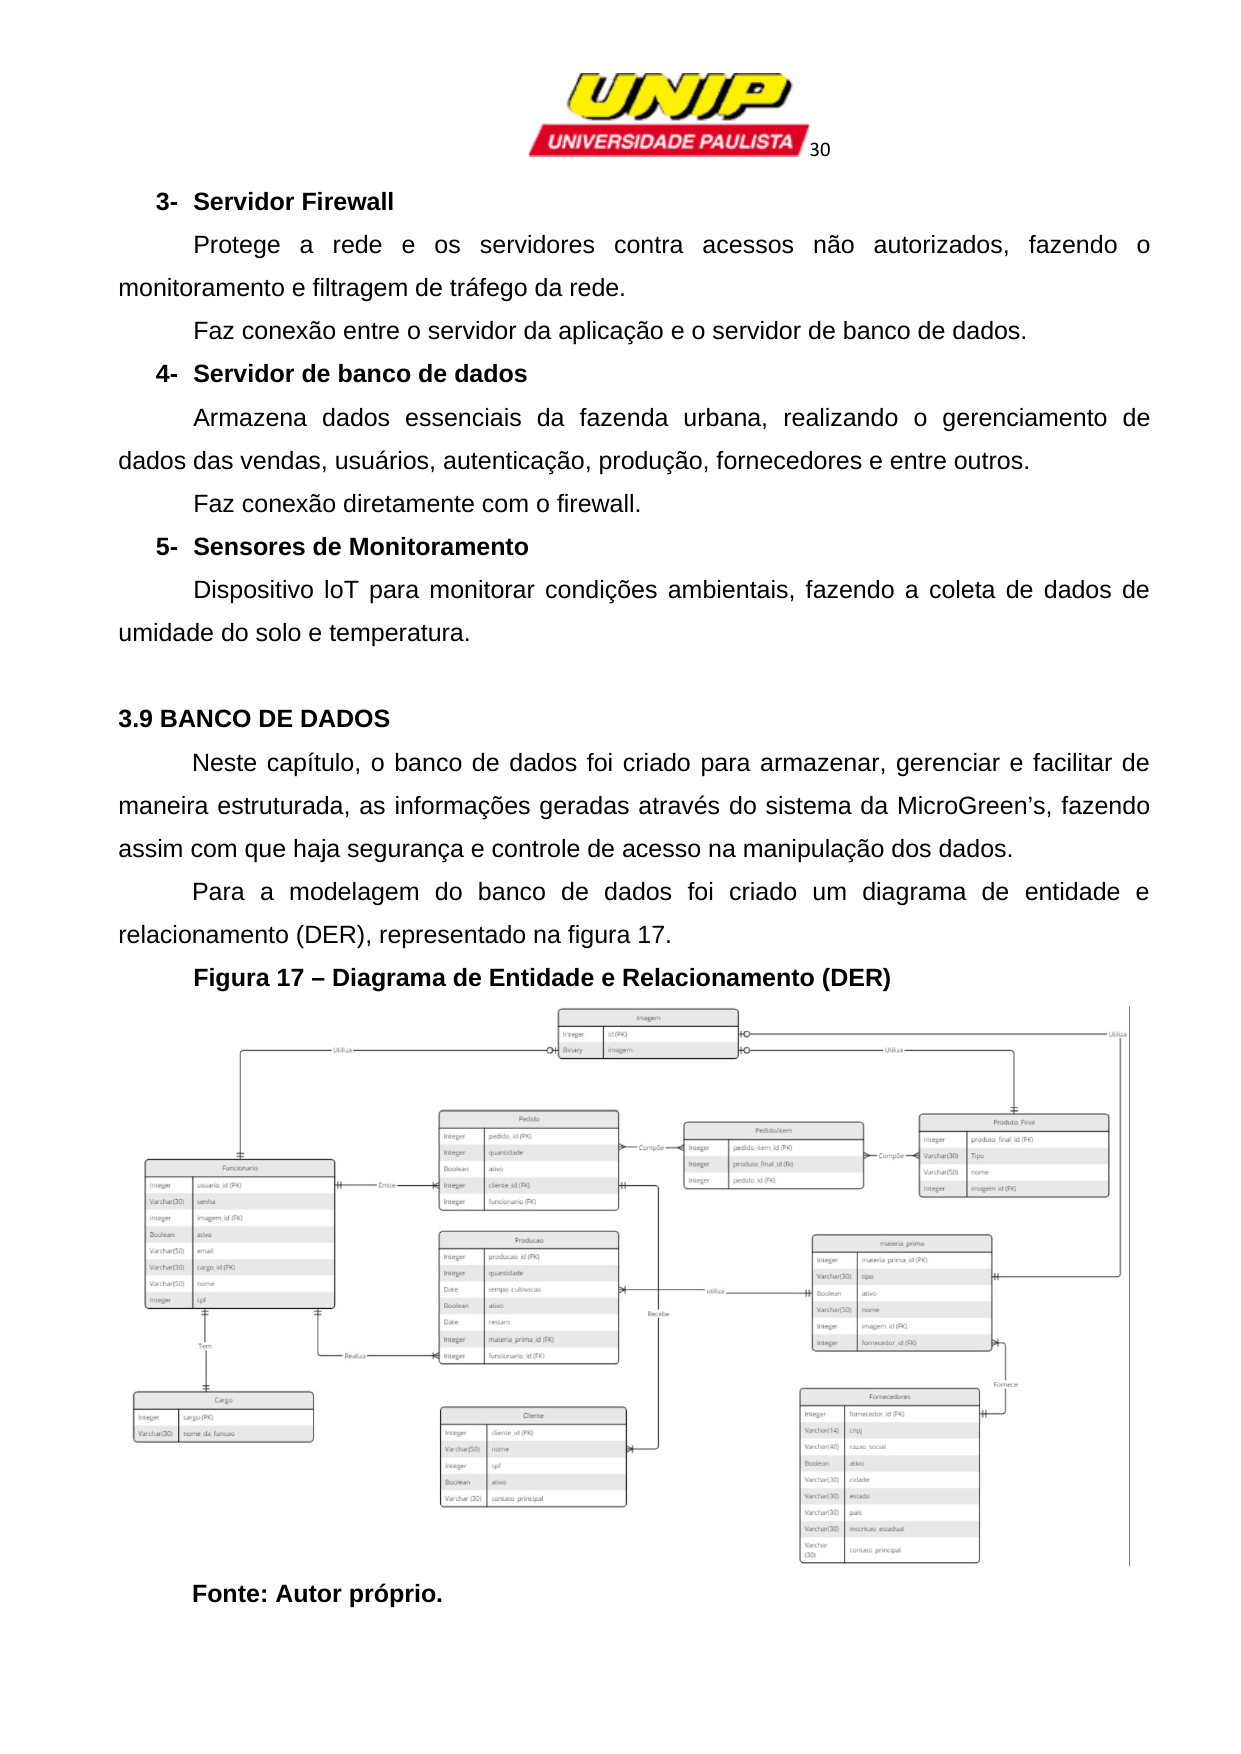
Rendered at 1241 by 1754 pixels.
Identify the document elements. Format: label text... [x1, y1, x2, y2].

text Protege a rede e os servidores contra acessos não autorizados, fazendo o monitoramento e filtragem de tráfego da rede. [118, 230, 1152, 302]
text Armazena dados essenciais da fazenda urbana, realizando o gerenciamento de dados das vendas, usuários, autenticação, produção, fornecedores e entre outros. [118, 402, 1152, 474]
picture [528, 73, 810, 157]
text Figura 17 – Diagrama de Entidade e Relacionamento (DER) [118, 963, 1152, 992]
text Faz conexão entre o servidor da aplicação e o servidor de banco de dados. [118, 316, 1152, 345]
list Sensores de Monitoramento [156, 532, 1152, 561]
text Dispositivo loT para monitorar condições ambientais, fazendo a coleta de dados de umidade do solo e temperatura. [118, 575, 1152, 647]
text Para a modelagem do banco de dados foi criado um diagrama de entidade e relacionamento (DER), representado na figura 17. [118, 877, 1152, 949]
text 3.9 BANCO DE DADOS [118, 704, 1152, 733]
text Faz conexão diretamente com o firewall. [118, 489, 1152, 517]
list Servidor Firewall [156, 187, 1152, 216]
picture [118, 1006, 1130, 1566]
text Fonte: Autor próprio. [118, 1579, 1152, 1608]
text Neste capítulo, o banco de dados foi criado para armazenar, gerenciar e facilitar de maneira estruturada, as informações geradas através do sistema da MicroGreen’s, fazendo assim com que haja segurança e controle de acesso na manipulação dos dados. [118, 747, 1152, 862]
list Servidor de banco de dados [156, 359, 1152, 388]
